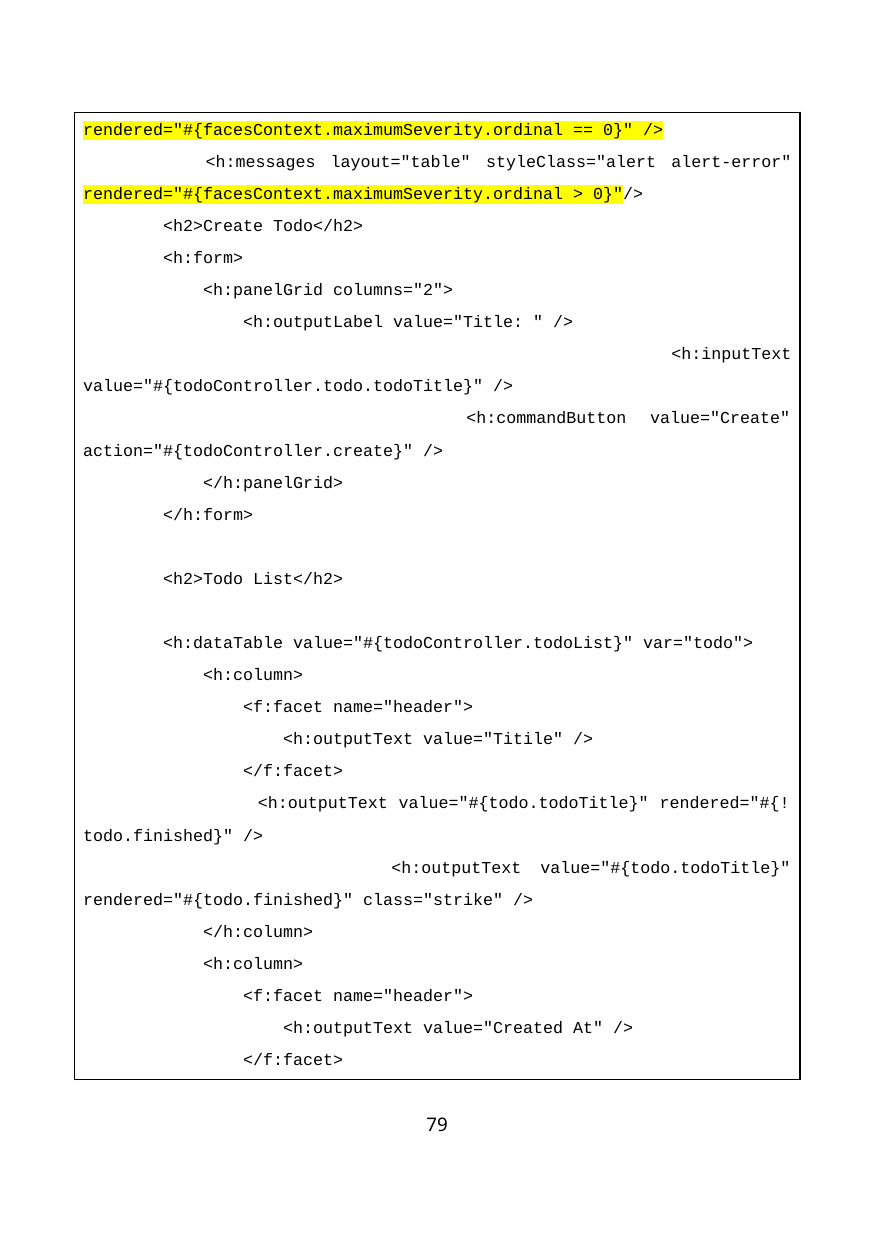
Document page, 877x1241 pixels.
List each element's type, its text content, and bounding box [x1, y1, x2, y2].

text <h:outputText value="#{todo.todoTitle}" rendered="#{!todo.finished}" /> [83, 788, 791, 853]
text <h:messages layout="table" styleClass="alert alert-error" rendered="#{facesContext.maximumSeverity.ordinal > 0}"/> [83, 147, 791, 211]
text </f:facet> [83, 756, 791, 788]
text <h:form> [83, 243, 791, 275]
text </h:column> [83, 917, 791, 949]
text <h:column> [83, 660, 791, 692]
text <h:commandButton value="Create" action="#{todoController.create}" /> [83, 403, 791, 468]
text <f:facet name="header"> [83, 692, 791, 724]
text <h2>Create Todo</h2> [83, 211, 791, 243]
text <h:outputLabel value="Title: " /> [83, 307, 791, 339]
text <h:dataTable value="#{todoController.todoList}" var="todo"> [83, 628, 791, 660]
text <h2>Todo List</h2> [83, 564, 791, 596]
text <h:outputText value="Created At" /> [83, 1013, 791, 1042]
text <f:facet name="header"> [83, 981, 791, 1013]
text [75, 113, 799, 147]
text <h:outputText value="Titile" /> [83, 724, 791, 756]
text </h:form> [83, 500, 791, 532]
text <h:panelGrid columns="2"> [83, 275, 791, 307]
text <h:inputText value="#{todoController.todo.todoTitle}" /> [83, 339, 791, 403]
text </f:facet> [75, 1042, 799, 1079]
text <h:outputText value="#{todo.todoTitle}" rendered="#{todo.finished}" class="strike" /> [83, 853, 791, 917]
text <h:column> [83, 949, 791, 981]
text </h:panelGrid> [83, 468, 791, 500]
